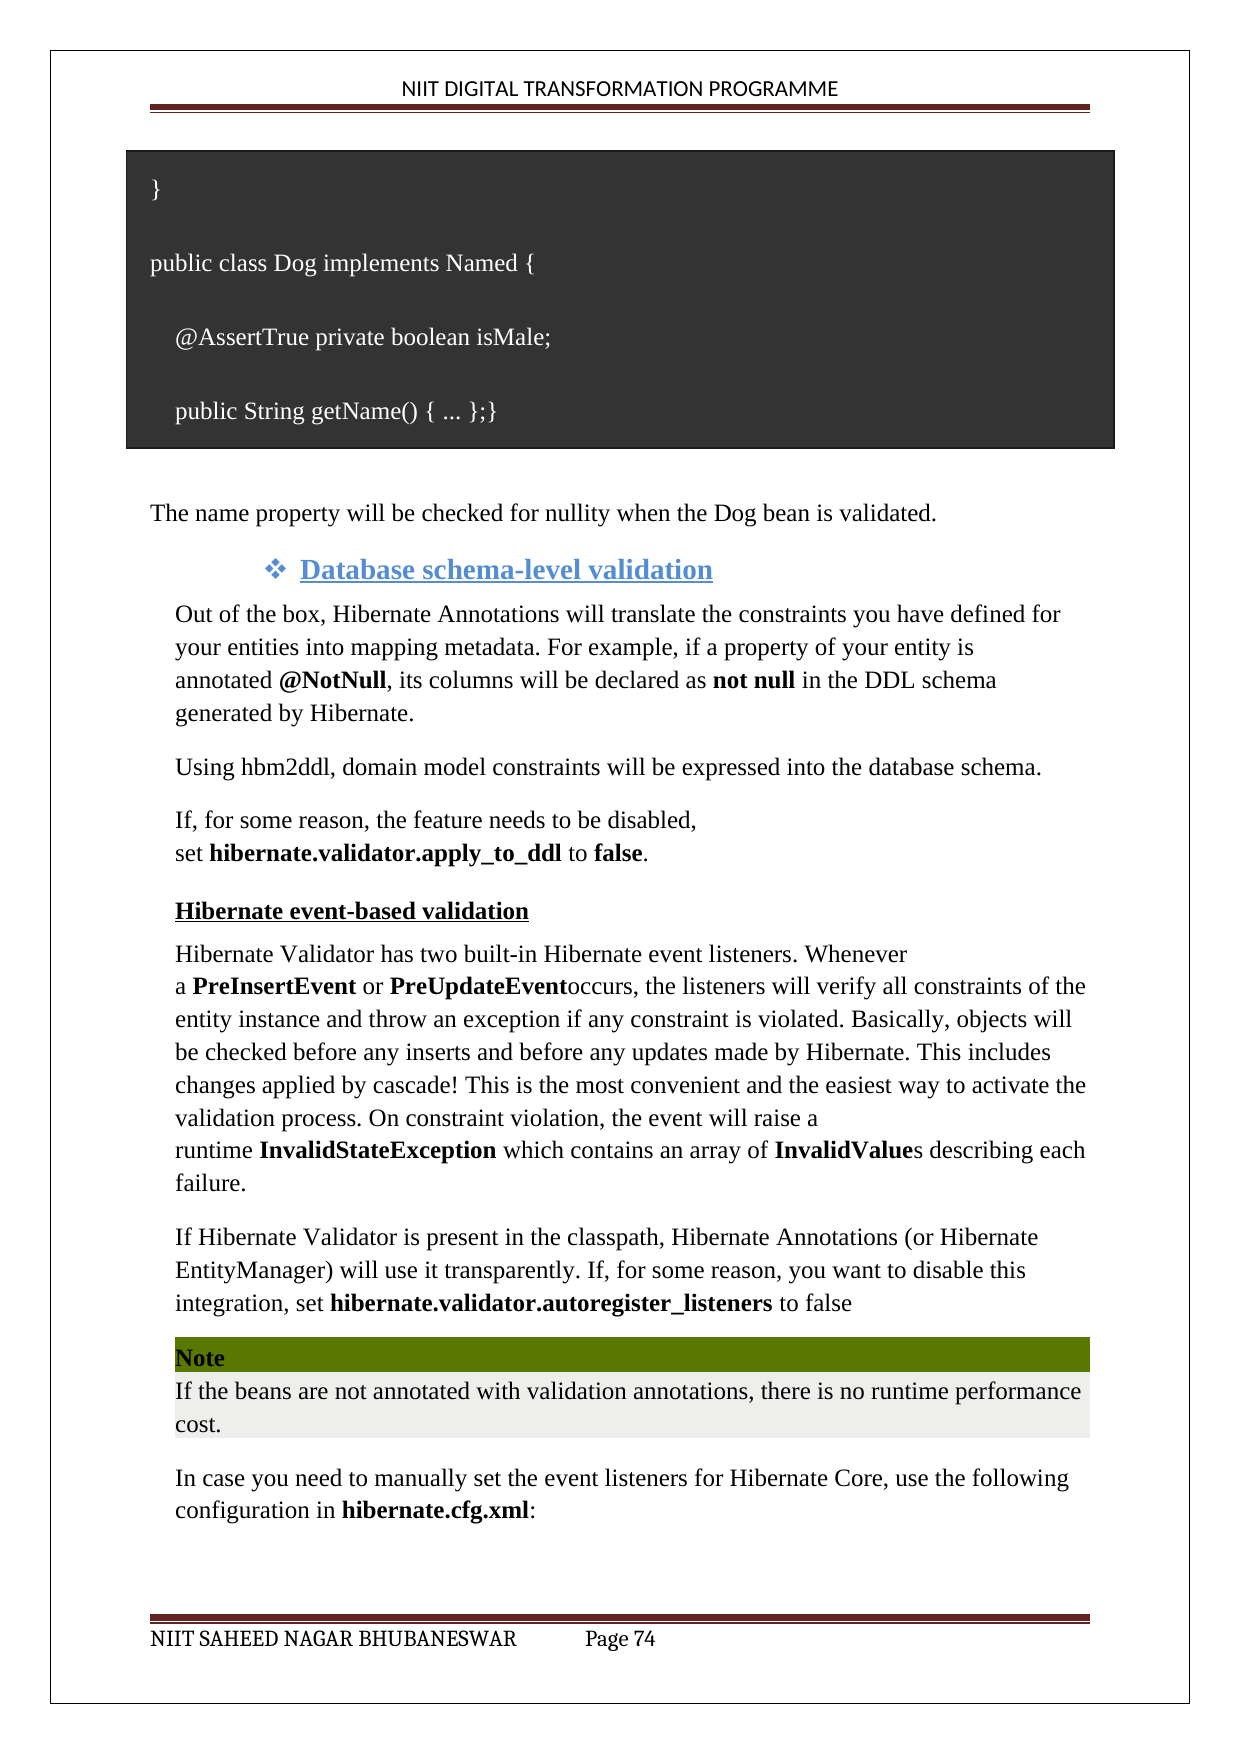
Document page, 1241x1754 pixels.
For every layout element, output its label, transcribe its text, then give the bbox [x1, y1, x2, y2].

text Using hbm2ddl, domain model constraints will be expressed into the database schema. [175, 747, 1090, 780]
text Out of the box, Hibernate Annotations will translate the constraints you have defined for your entities into mapping metadata. For example, if a property of your entity is annotated @NotNull, its columns will be declared as not null in the DDL schema generated by Hibernate. [175, 595, 1090, 727]
text If, for some reason, the feature needs to be disabled, set hibernate.validator.apply_to_ddl to false. [175, 801, 1090, 867]
text Note [175, 1337, 1090, 1372]
text If the beans are not annotated with validation annotations, there is no runtime performance cost. [175, 1372, 1090, 1438]
text In case you need to manually set the event listeners for Hibernate Core, use the following configuration in hibernate.cfg.xml: [175, 1459, 1090, 1524]
text If Hibernate Validator is present in the classpath, Hibernate Annotations (or Hibernate EntityManager) will use it transparently. If, for some reason, you want to disable this integration, set hibernate.validator.autoregister_listeners to false [175, 1218, 1090, 1316]
text } [127, 152, 1113, 203]
text public String getName() { ... };} [127, 371, 1113, 447]
text @AssertTrue private boolean isMale; [127, 297, 1113, 351]
text Hibernate Validator has two built-in Hibernate event listeners. Whenever a PreInsertEvent or PreUpdateEventoccurs, the listeners will verify all constraints of the entity instance and throw an exception if any constraint is violated. Basically, objects will be checked before any inserts and before any updates made by Hibernate. This includes changes applied by cascade! This is the most convenient and the easiest way to activate the validation process. On constraint violation, the event will raise a runtime InvalidStateException which contains an array of InvalidValues describing each failure. [175, 934, 1090, 1197]
subtitle Database schema-level validation [262, 552, 1090, 585]
subtitle Hibernate event-based validation [175, 892, 1090, 924]
text public class Dog implements Named { [127, 224, 1113, 277]
text The name property will be checked for nullity when the Dog bean is validated. [150, 494, 1090, 527]
